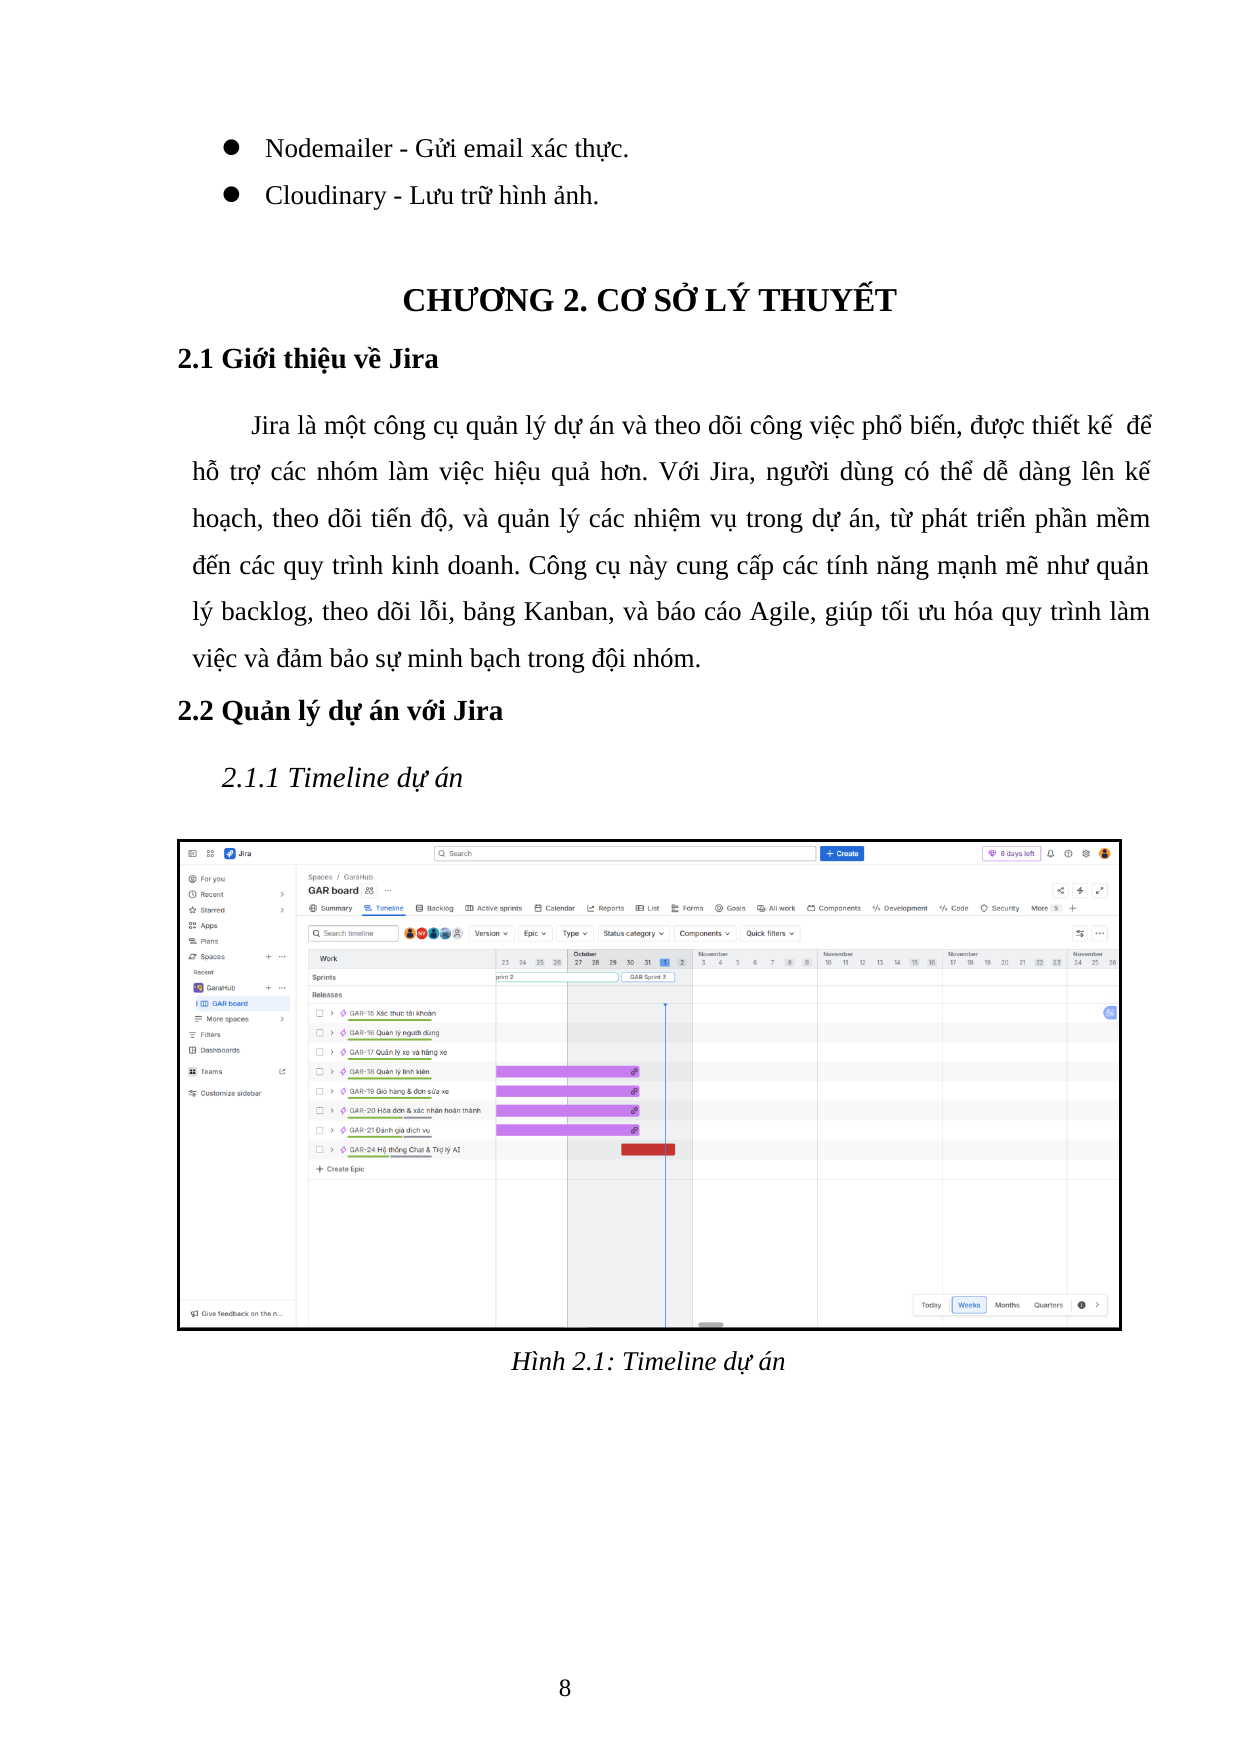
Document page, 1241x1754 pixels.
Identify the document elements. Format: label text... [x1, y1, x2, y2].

subtitle 2.1 Giới thiệu về Jira [177, 342, 1122, 375]
text Hình 2.1: Timeline dự án [177, 1345, 1122, 1377]
subtitle CHƯƠNG 2. CƠ SỞ LÝ THUYẾT [177, 280, 1122, 318]
subtitle 2.1.1 Timeline dự án [222, 760, 1122, 794]
text Jira là một công cụ quản lý dự án và theo dõi công việc phổ biến, được thiết kế để hỗ trợ các nhóm làm việc hiệu quả hơn. Với Jira, người dùng có thể dễ dàng lên kế hoạch, theo dõi tiến độ, và quản lý các nhiệm vụ trong dự án, từ phát triển phần mềm đến các quy trình kinh doanh. Công cụ này cung cấp các tính năng mạnh mẽ như quản lý backlog, theo dõi lỗi, bảng Kanban, và báo cáo Agile, giúp tối ưu hóa quy trình làm việc và đảm bảo sự minh bạch trong đội nhóm. [192, 409, 1152, 673]
subtitle 2.2 Quản lý dự án với Jira [177, 693, 1122, 727]
picture [180, 842, 1119, 1328]
list Nodemailer - Gửi email xác thực. [221, 132, 1122, 164]
list Cloudinary - Lưu trữ hình ảnh. [221, 179, 1122, 211]
